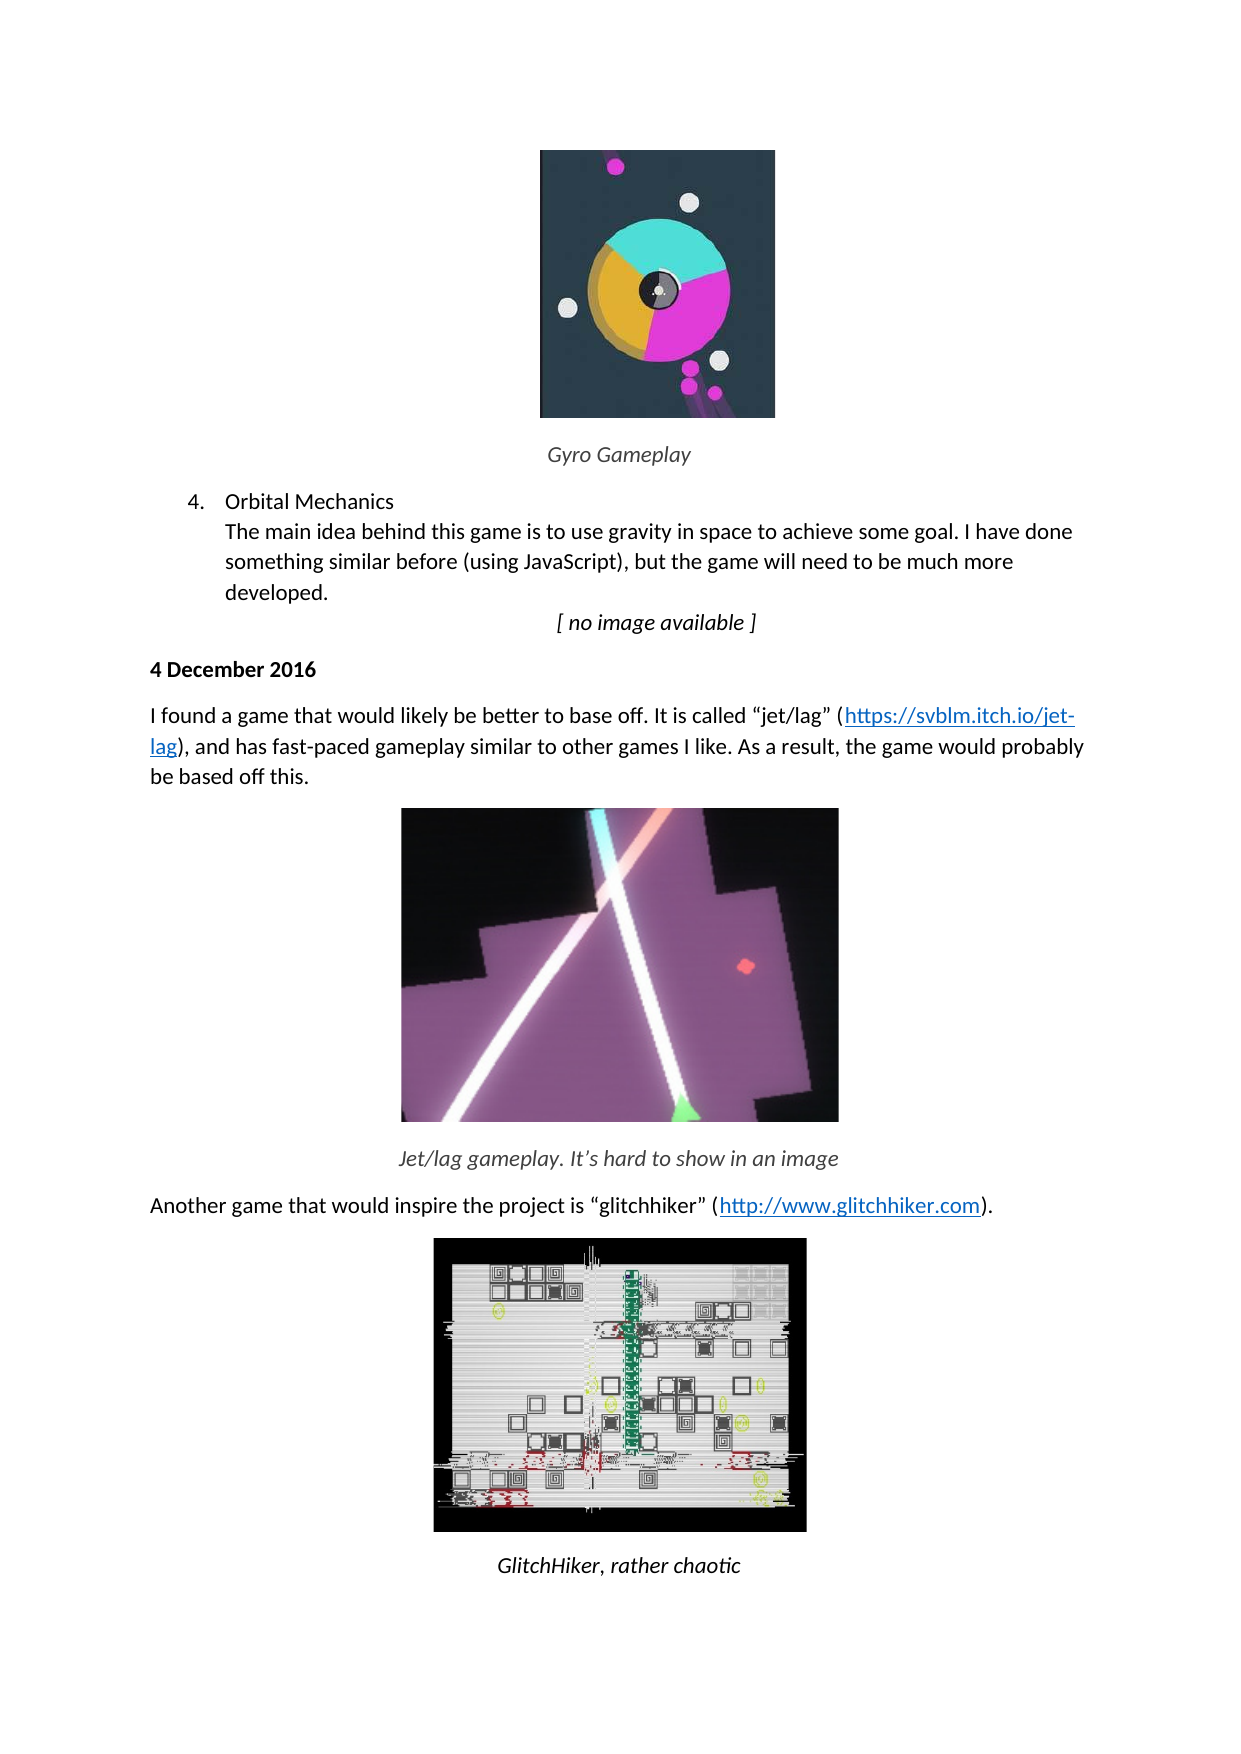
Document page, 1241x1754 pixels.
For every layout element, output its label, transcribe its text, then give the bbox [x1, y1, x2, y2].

list Orbital Mechanics [187, 487, 1090, 515]
text GlitchHiker, rather chaotic [150, 1551, 1090, 1579]
picture [540, 150, 776, 418]
text Another game that would inspire the project is “glitchhiker” (http://www.glitchhiker.com). [150, 1191, 1090, 1219]
text I found a game that would likely be better to base off. It is called “jet/lag” (https://svblm.itch.io/jet-lag), and has fast-paced gameplay similar to other games I like. As a result, the game would probably be based off this. [150, 702, 1090, 790]
list [ no image available ] [225, 608, 1090, 636]
picture [401, 808, 839, 1122]
text Jet/lag gameplay. It’s hard to show in an image [240, 1144, 1000, 1172]
picture [433, 1238, 807, 1532]
text Gyro Gameplay [240, 440, 1000, 468]
list The main idea behind this game is to use gravity in space to achieve some goal. I have done something similar before (using JavaScript), but the game will need to be much more developed. [225, 517, 1090, 606]
text 4 December 2016 [150, 655, 1090, 683]
